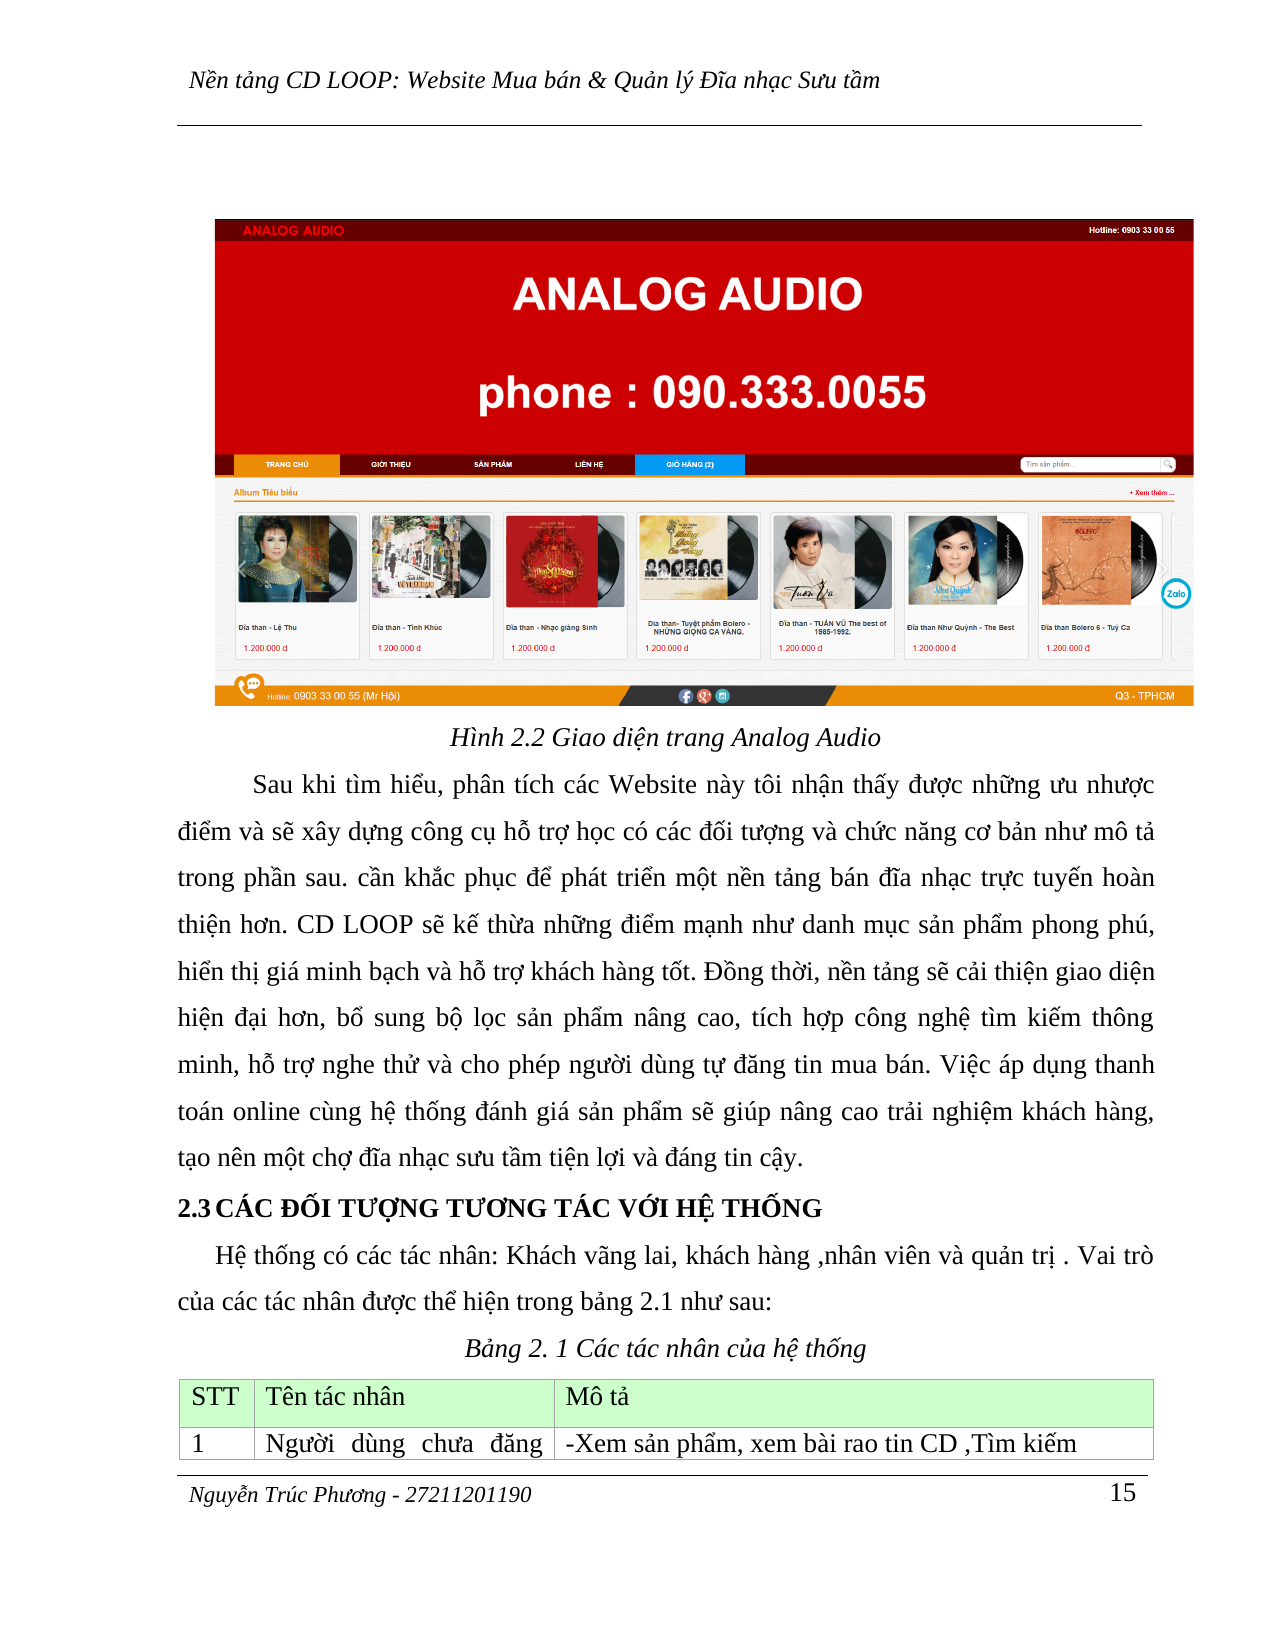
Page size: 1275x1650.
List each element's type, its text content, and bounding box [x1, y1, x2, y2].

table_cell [555, 1428, 1153, 1459]
text Hình 2.2 Giao diện trang Analog Audio [177, 721, 1156, 752]
picture [214, 219, 1194, 706]
subtitle CÁC ĐỐI TƯỢNG TƯƠNG TÁC VỚI HỆ THỐNG [177, 1192, 1156, 1223]
table_header STT [180, 1380, 254, 1427]
table_header Mô tả [555, 1380, 1153, 1427]
table_cell 1 [180, 1428, 254, 1459]
table_header Tên tác nhân [255, 1380, 554, 1427]
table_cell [255, 1428, 554, 1459]
text Hệ thống có các tác nhân: Khách vãng lai, khách hàng ,nhân viên và quản trị . Vai trò của các tác nhân được thể hiện trong bảng 2.1 như sau: [177, 1239, 1156, 1317]
text Sau khi tìm hiểu, phân tích các Website này tôi nhận thấy được những ưu nhược điểm và sẽ xây dựng công cụ hỗ trợ học có các đối tượng và chức năng cơ bản như mô tả trong phần sau. cần khắc phục để phát triển một nền tảng bán đĩa nhạc trực tuyến hoàn thiện hơn. CD LOOP sẽ kế thừa những điểm mạnh như danh mục sản phẩm phong phú, hiển thị giá minh bạch và hỗ trợ khách hàng tốt. Đồng thời, nền tảng sẽ cải thiện giao diện hiện đại hơn, bổ sung bộ lọc sản phẩm nâng cao, tích hợp công nghệ tìm kiếm thông minh, hỗ trợ nghe thử và cho phép người dùng tự đăng tin mua bán. Việc áp dụng thanh toán online cùng hệ thống đánh giá sản phẩm sẽ giúp nâng cao trải nghiệm khách hàng, tạo nên một chợ đĩa nhạc sưu tầm tiện lợi và đáng tin cậy. [177, 768, 1156, 1172]
text Bảng 2. 1 Các tác nhân của hệ thống [177, 1332, 1156, 1363]
